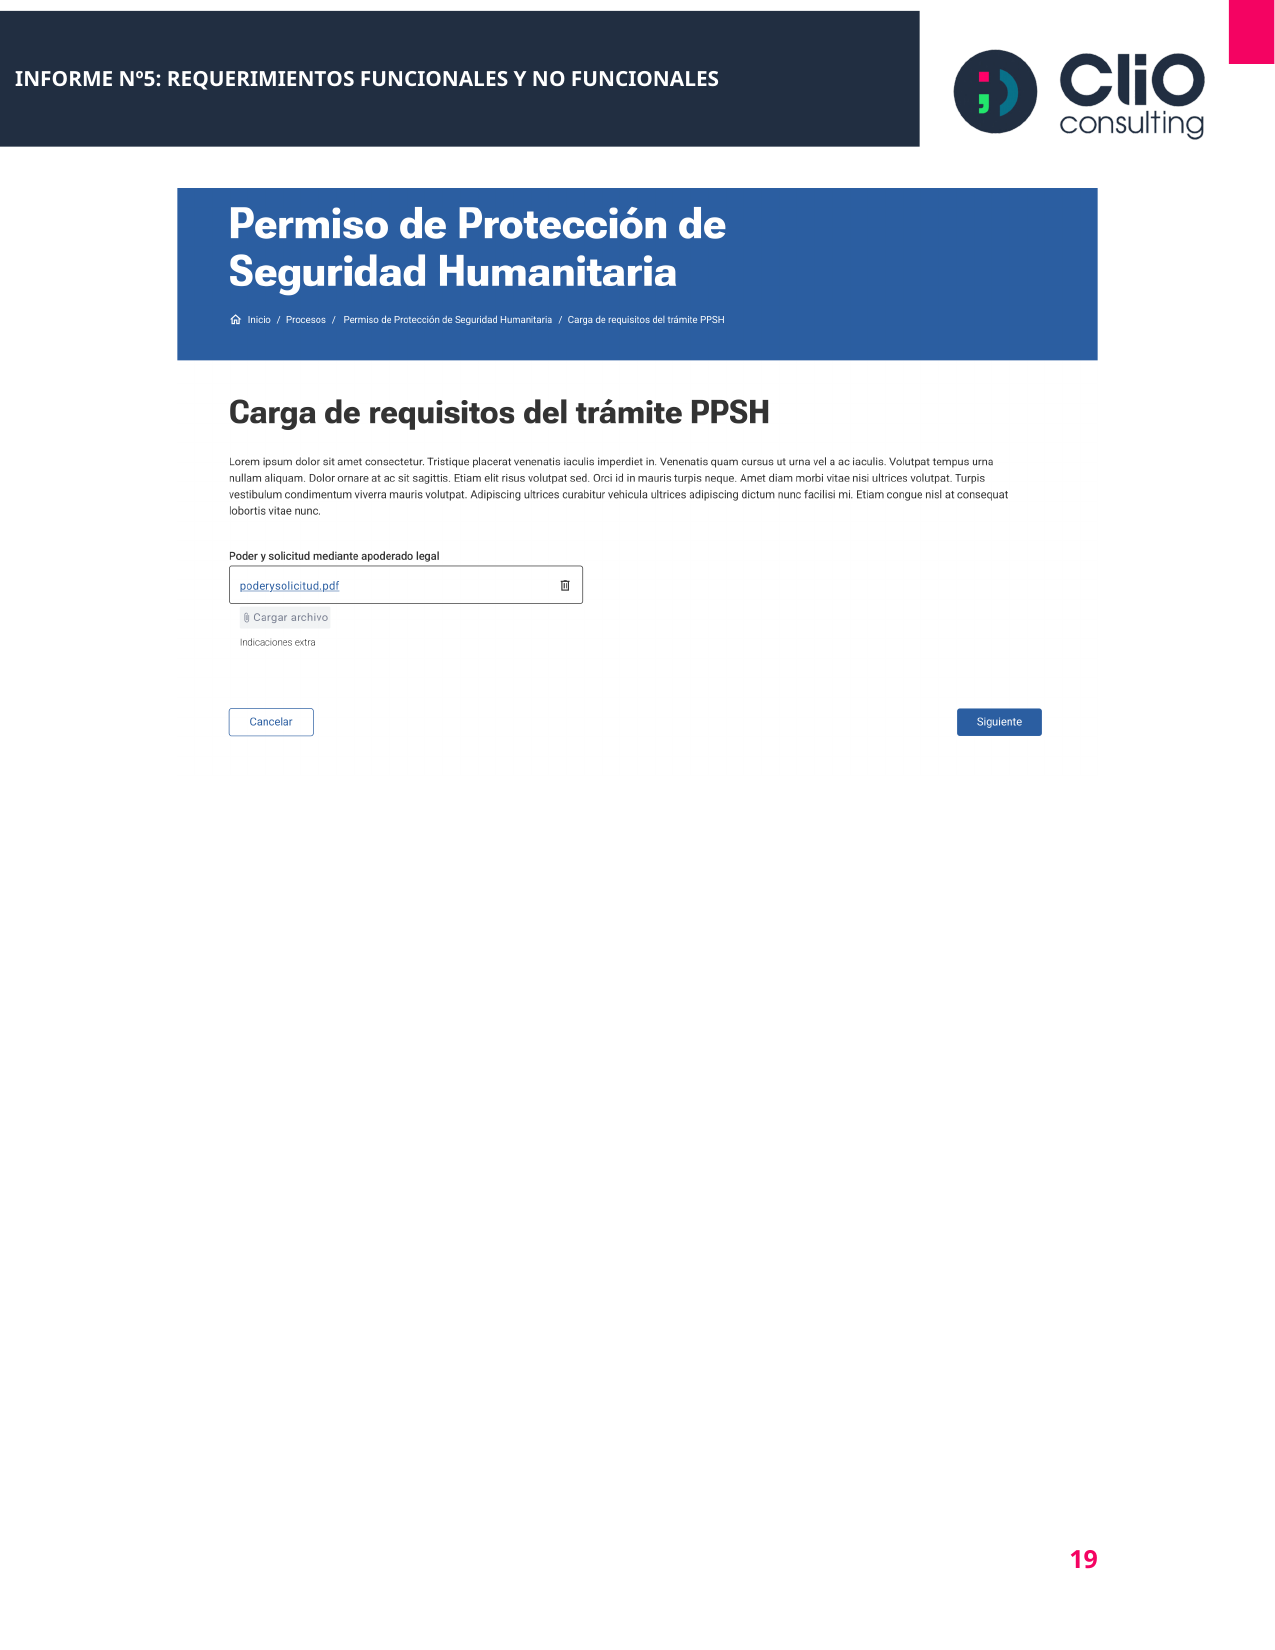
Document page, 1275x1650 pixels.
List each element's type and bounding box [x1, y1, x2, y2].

picture [177, 188, 1098, 776]
picture [920, 45, 1275, 147]
